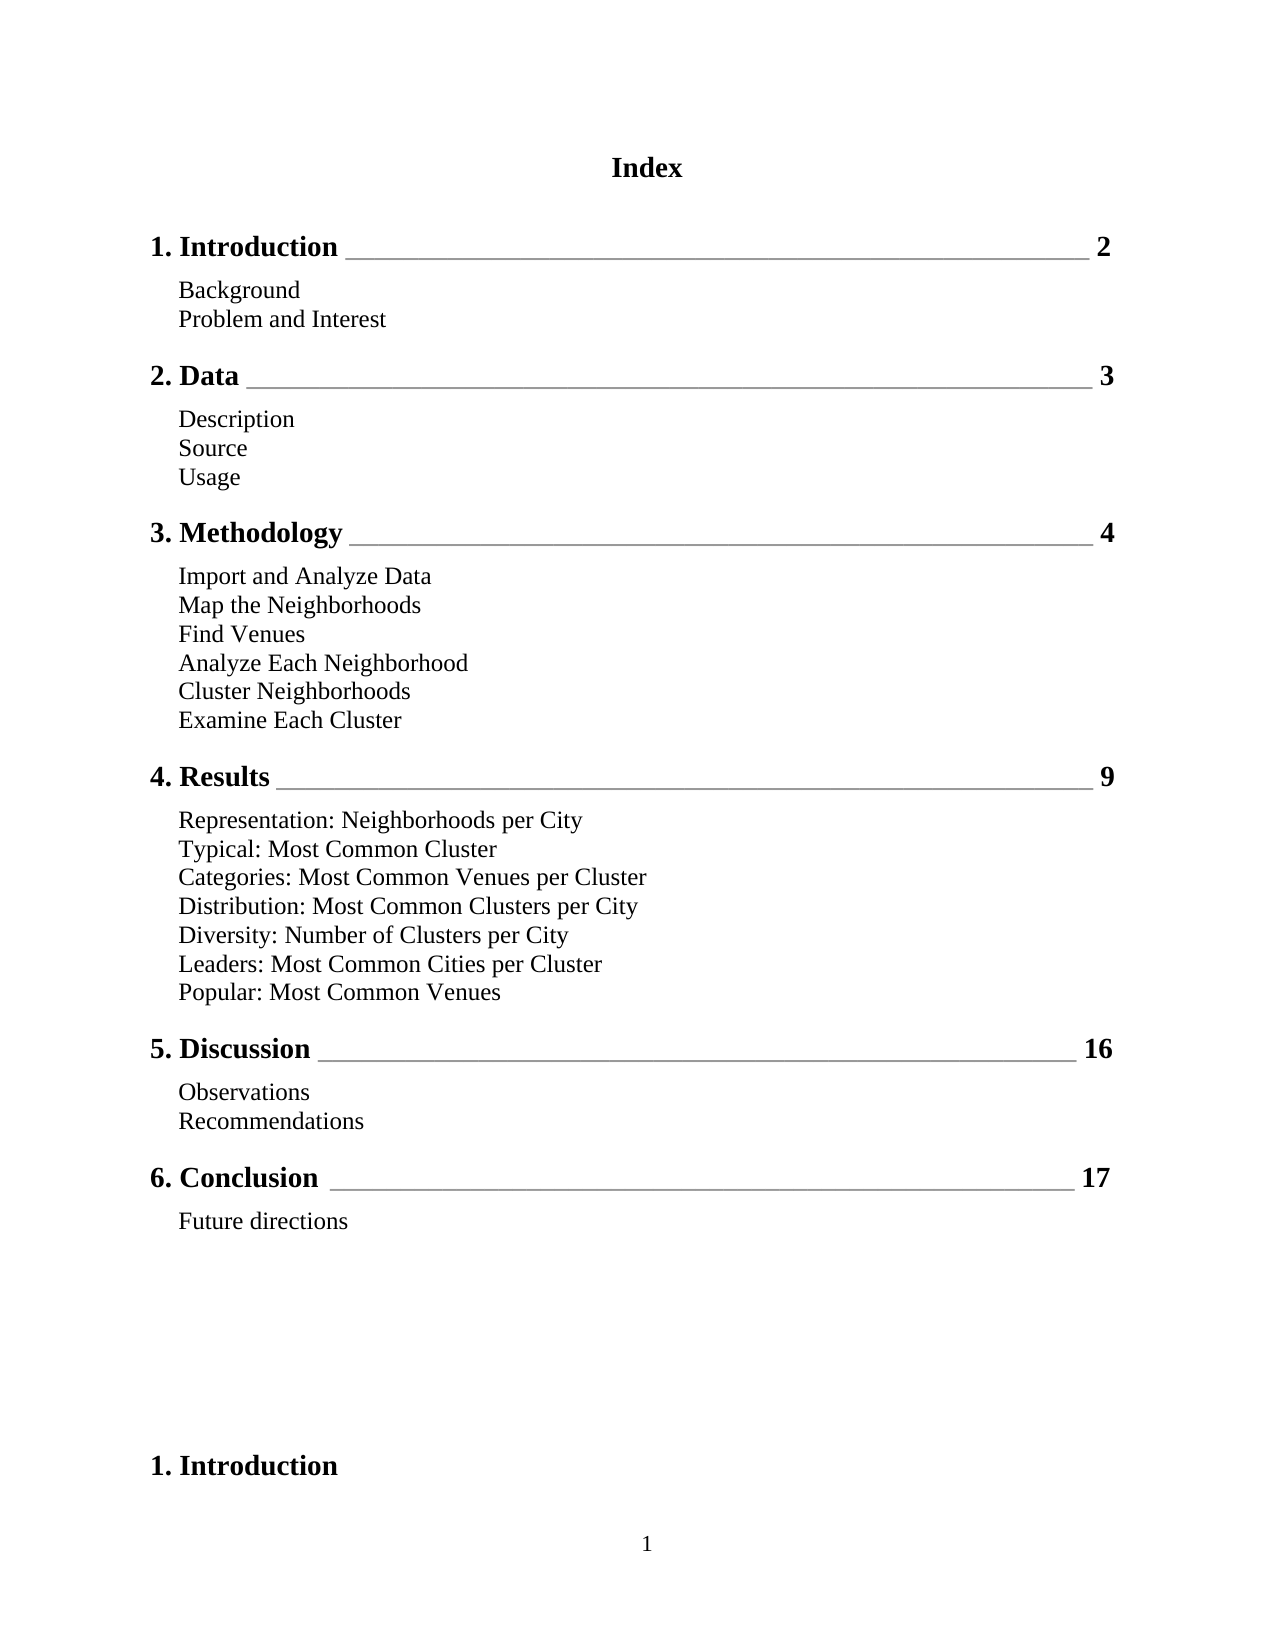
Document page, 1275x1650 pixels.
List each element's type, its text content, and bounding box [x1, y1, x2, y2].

text Examine Each Cluster [178, 705, 1144, 734]
text Popular: Most Common Venues [178, 977, 1144, 1006]
text Cluster Neighborhoods [178, 676, 1144, 705]
text Analyze Each Neighborhood [178, 648, 1144, 676]
text 1. Introduction ___________________________________________________ 2 [150, 229, 1144, 263]
text Problem and Interest [178, 304, 1144, 333]
text Description [178, 404, 1144, 433]
text Recommendations [178, 1106, 1144, 1135]
text Leaders: Most Common Cities per Cluster [178, 949, 1144, 977]
text 5. Discussion ____________________________________________________ 16 [150, 1031, 1144, 1065]
text Import and Analyze Data [178, 561, 1144, 590]
text Future directions [178, 1206, 1144, 1234]
text Background [178, 276, 1144, 304]
text 4. Results ________________________________________________________ 9 [150, 759, 1144, 792]
text Observations [178, 1077, 1144, 1106]
text Representation: Neighborhoods per City [178, 805, 1144, 834]
text Source [178, 433, 1144, 462]
text Distribution: Most Common Clusters per City [178, 891, 1144, 920]
text Find Venues [178, 619, 1144, 648]
text Diversity: Number of Clusters per City [178, 920, 1144, 949]
text 6. Conclusion _____________________________________________________ 17 [150, 1160, 1144, 1193]
text Map the Neighborhoods [178, 590, 1144, 619]
text Index [150, 150, 1144, 183]
text Usage [178, 462, 1144, 490]
text 1. Introduction [150, 1448, 1144, 1482]
text 2. Data __________________________________________________________ 3 [150, 358, 1144, 392]
text Categories: Most Common Venues per Cluster [178, 862, 1144, 891]
text 3. Methodology ___________________________________________________ 4 [150, 515, 1144, 549]
text Typical: Most Common Cluster [178, 834, 1144, 862]
